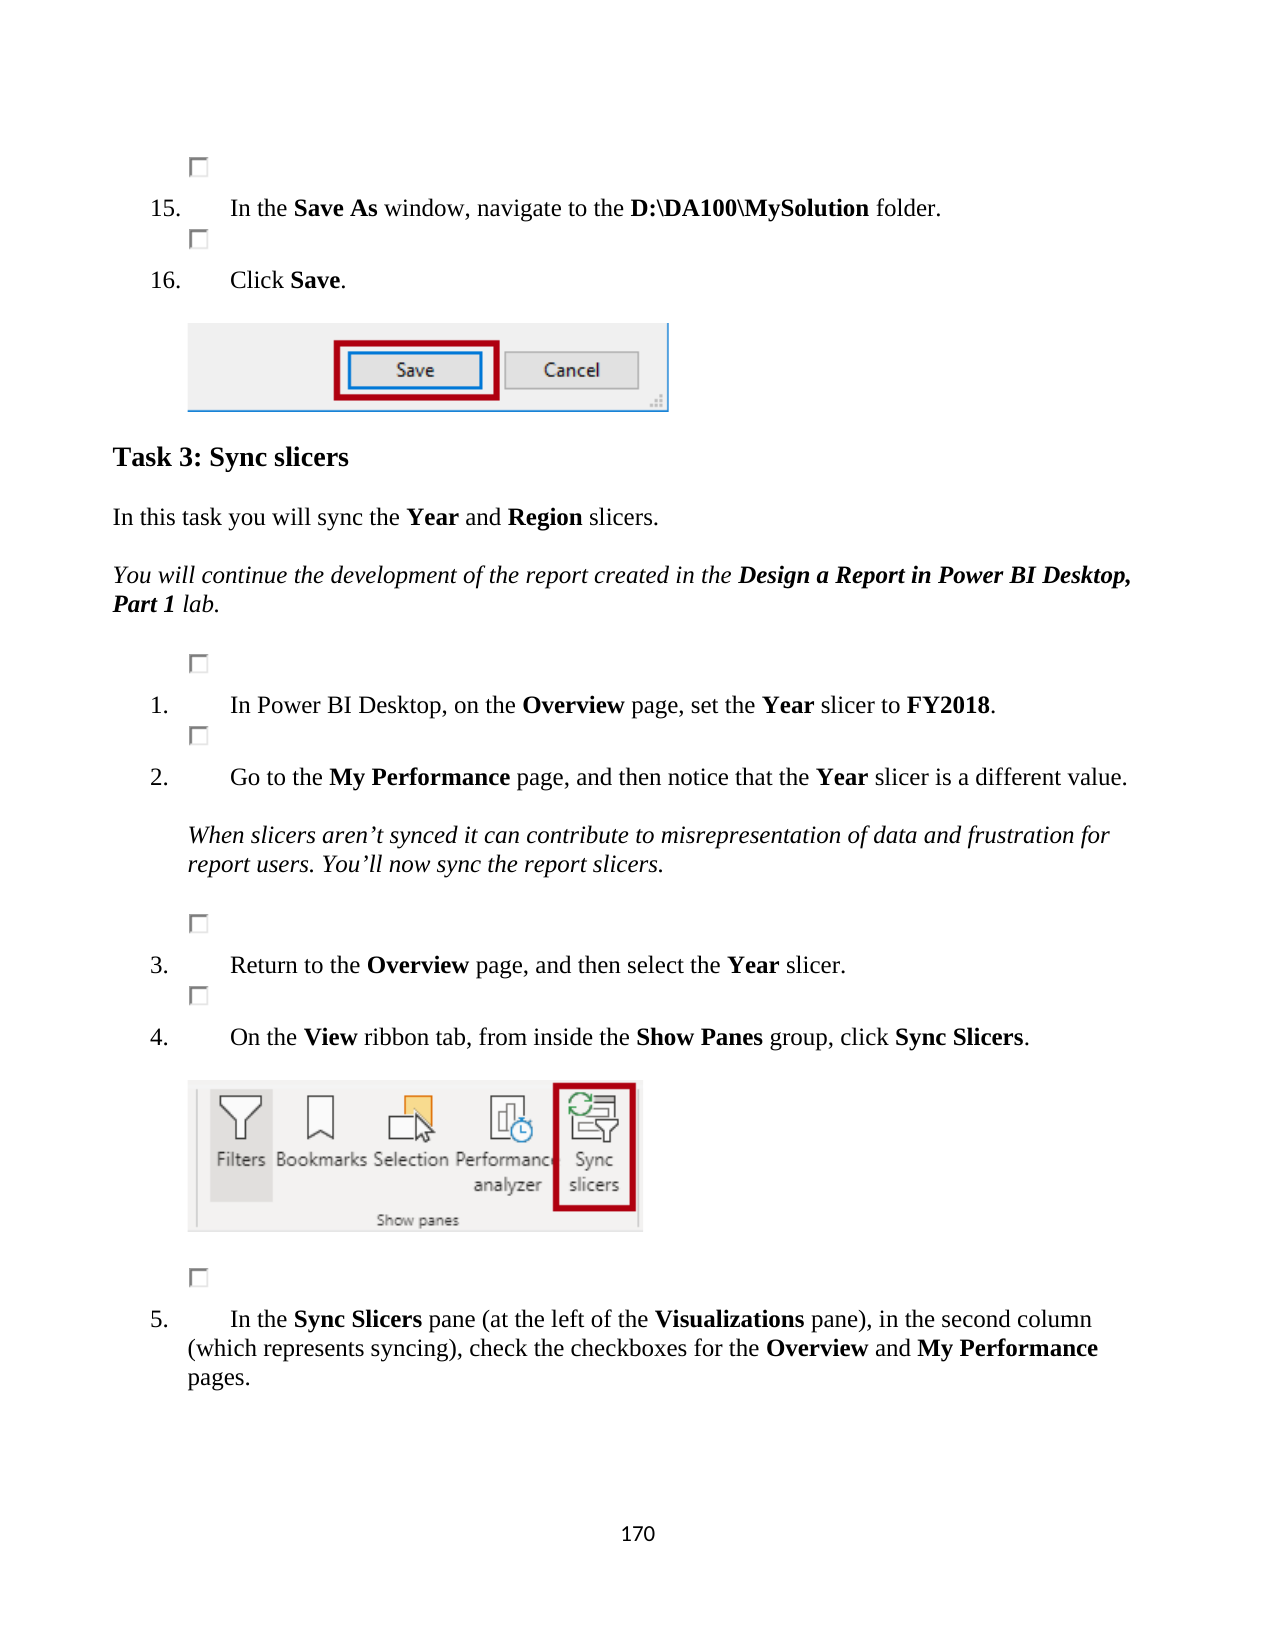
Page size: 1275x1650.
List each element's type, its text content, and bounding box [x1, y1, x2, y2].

list On the View ribbon tab, from inside the Show Panes group, click Sync Slicers. [150, 979, 1162, 1051]
text You will continue the development of the report created in the Design a Report in Power BI Desktop, Part 1 lab. [112, 560, 1162, 617]
list Return to the Overview page, and then select the Year slicer. [150, 907, 1162, 979]
picture [187, 1080, 644, 1232]
list In the Sync Slicers pane (at the left of the Visualizations pane), in the second column (which represents syncing), check the checkboxes for the Overview and My Performance pages. [150, 1261, 1162, 1391]
list In Power BI Desktop, on the Overview page, set the Year slicer to FY2018. [150, 647, 1162, 719]
text In this task you will sync the Year and Region slicers. [112, 502, 1162, 531]
text Task 3: Sync slicers [112, 440, 1162, 473]
picture [187, 323, 669, 412]
text When slicers aren’t synced it can contribute to misrepresentation of data and frustration for report users. You’ll now sync the report slicers. [187, 820, 1162, 878]
list In the Save As window, navigate to the D:\DA100\MySolution folder. [150, 150, 1162, 222]
list Click Save. [150, 222, 1162, 294]
list Go to the My Performance page, and then notice that the Year slicer is a different value. [150, 719, 1162, 791]
